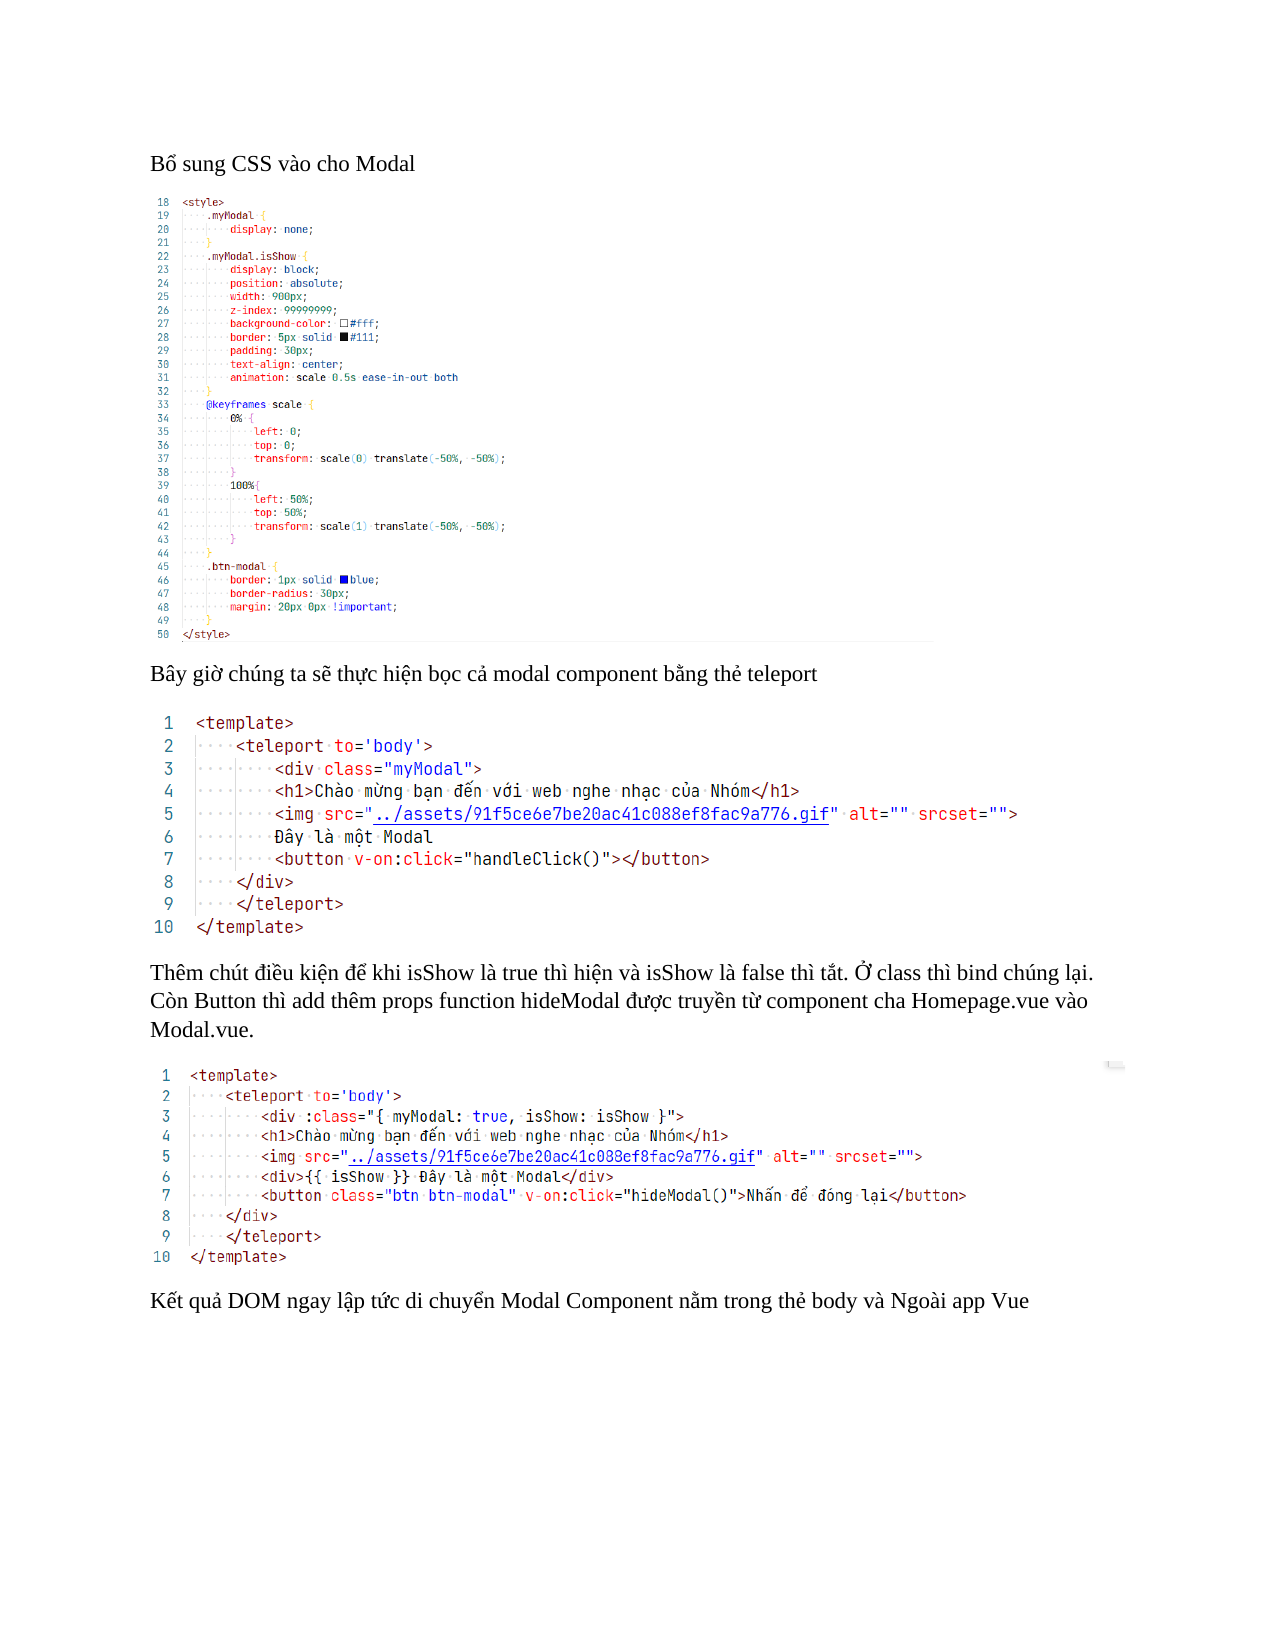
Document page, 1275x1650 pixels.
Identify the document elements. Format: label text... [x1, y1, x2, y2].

text Kết quả DOM ngay lập tức di chuyển Modal Component nằm trong thẻ body và Ngoài app Vue [150, 1287, 1125, 1314]
text Bổ sung CSS vào cho Modal [150, 150, 1125, 176]
text Thêm chút điều kiện để khi isShow là true thì hiện và isShow là false thì tắt. Ở class thì bind chúng lại. Còn Button thì add thêm props function hideModal được truyền từ component cha Homepage.vue vào Modal.vue. [150, 959, 1125, 1042]
picture [150, 195, 934, 642]
text Bây giờ chúng ta sẽ thực hiện bọc cả modal component bằng thẻ teleport [150, 661, 1125, 687]
picture [150, 1061, 1125, 1269]
picture [150, 705, 1125, 941]
